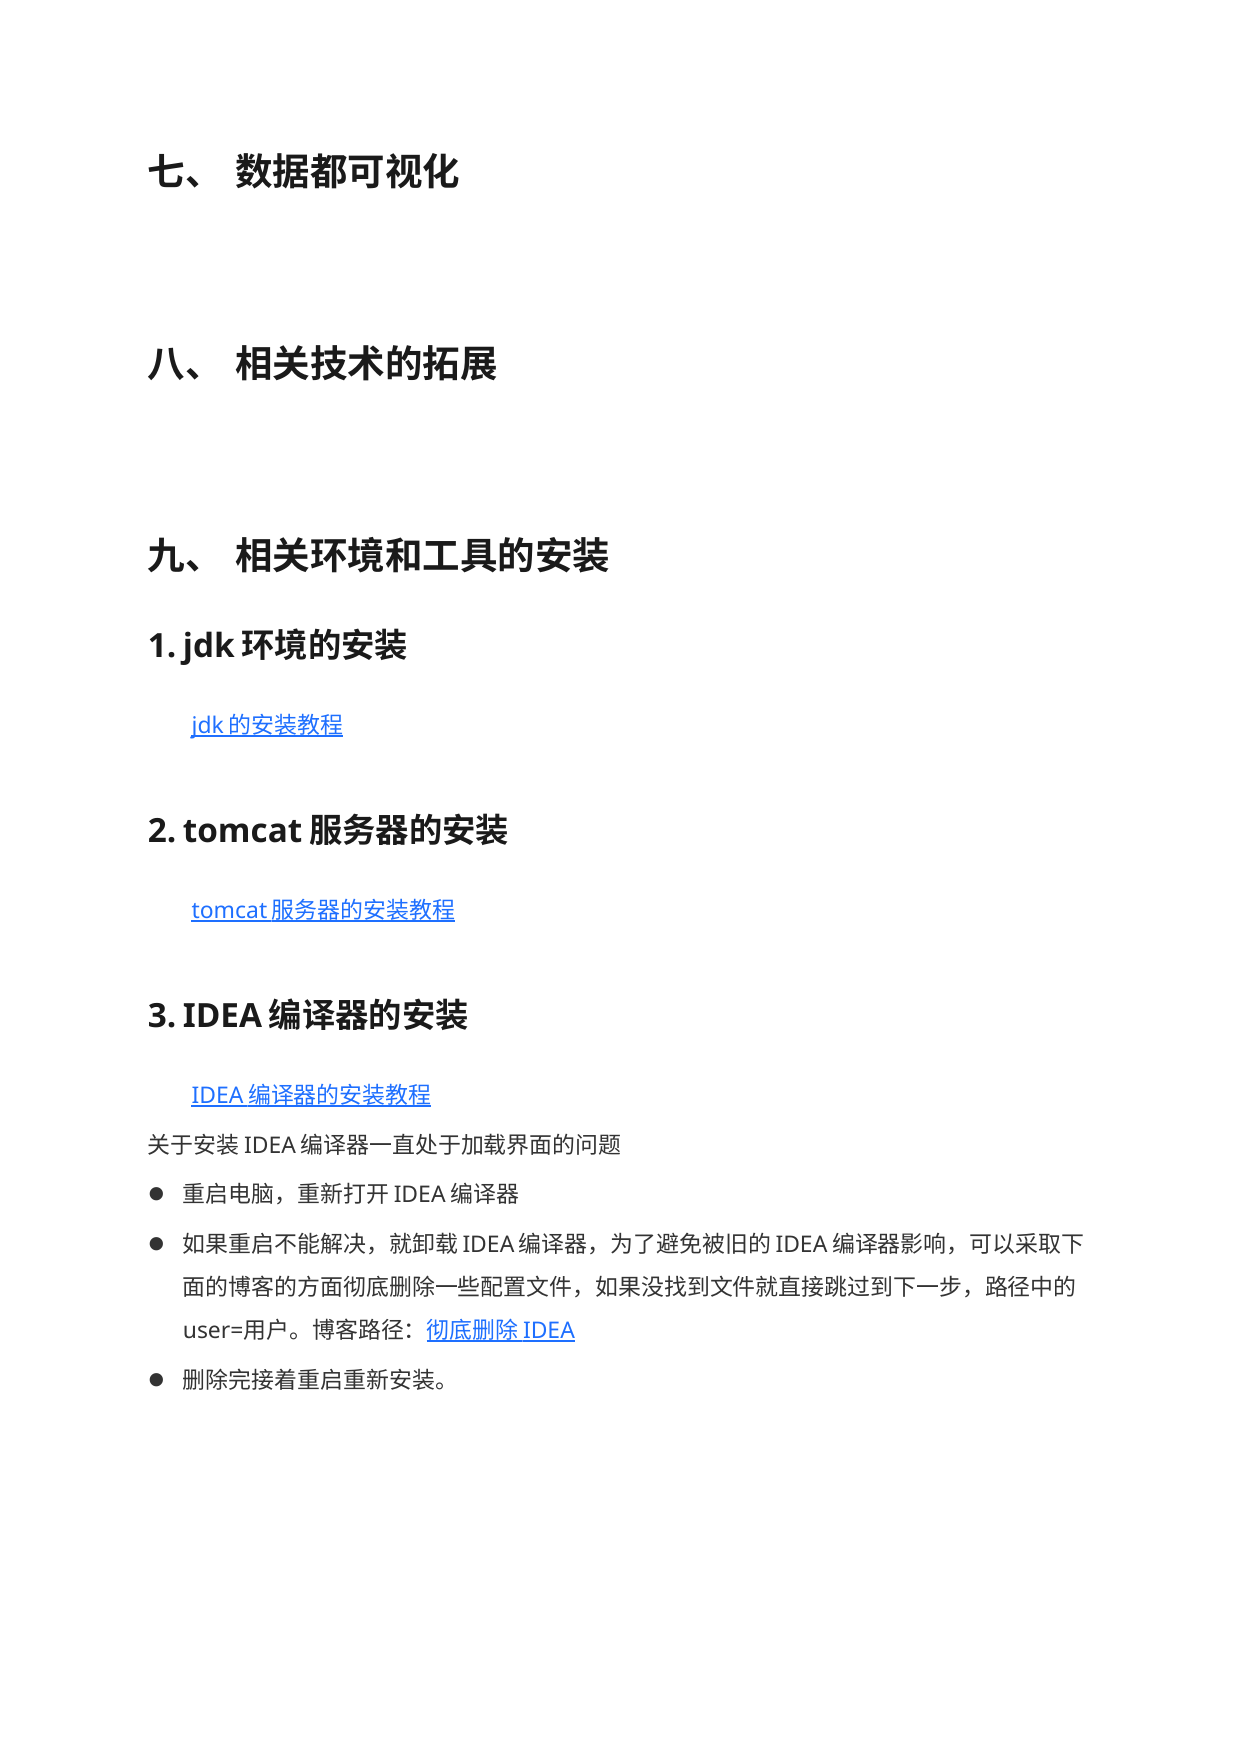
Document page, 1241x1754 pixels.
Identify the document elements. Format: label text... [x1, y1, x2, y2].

text tomcat服务器的安装教程 [148, 892, 1093, 925]
list 如果重启不能解决，就卸载IDEA编译器，为了避免被旧的IDEA编译器影响，可以采取下面的博客的方面彻底删除一些配置文件，如果没找到文件就直接跳过到下一步，路径中的user=用户。博客路径：彻底删除IDEA [148, 1226, 1093, 1345]
list IDEA编译器的安装教程 [148, 1077, 1093, 1110]
text jdk的安装教程 [148, 707, 1093, 740]
subtitle IDEA编译器的安装 [148, 988, 1093, 1037]
subtitle 相关技术的拓展 [148, 334, 1093, 388]
list 删除完接着重启重新安装。 [148, 1362, 1093, 1395]
text 关于安装IDEA编译器一直处于加载界面的问题 [148, 1126, 1093, 1160]
list 重启电脑，重新打开IDEA编译器 [148, 1176, 1093, 1209]
subtitle tomcat服务器的安装 [148, 803, 1093, 852]
subtitle 数据都可视化 [148, 142, 1093, 196]
subtitle 相关环境和工具的安装 [148, 526, 1093, 580]
subtitle jdk环境的安装 [148, 618, 1093, 667]
